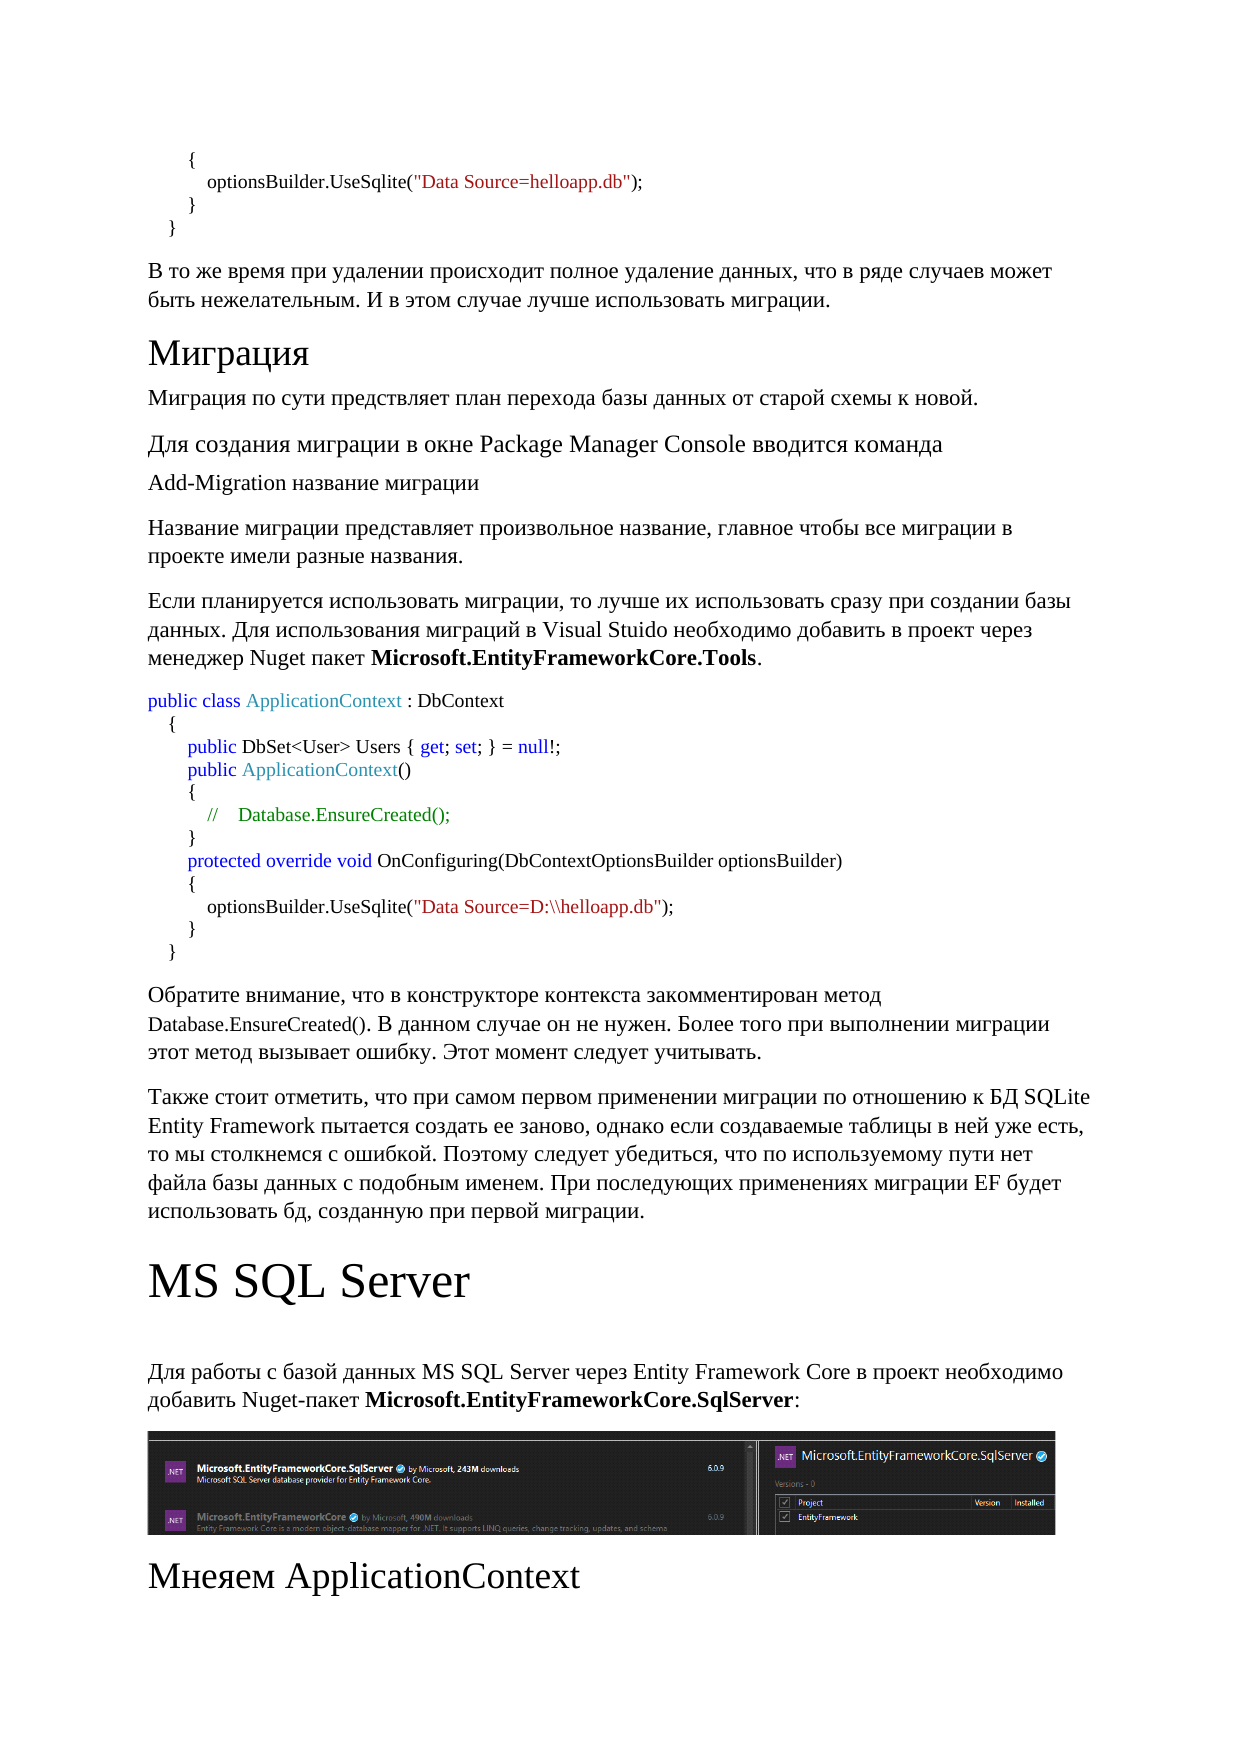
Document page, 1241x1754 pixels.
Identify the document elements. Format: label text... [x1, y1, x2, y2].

text { [148, 781, 1093, 803]
text } [148, 940, 1093, 963]
text Add-Migration название миграции [148, 469, 1093, 495]
text protected override void OnConfiguring(DbContextOptionsBuilder optionsBuilder) [148, 849, 1093, 872]
text Для создания миграции в окне Package Manager Console вводится команда [148, 429, 1093, 458]
text Обратите внимание, что в конструкторе контекста закомментирован метод Database.EnsureCreated(). В данном случае он не нужен. Более того при выполнении миграции этот метод вызывает ошибку. Этот момент следует учитывать. [148, 981, 1093, 1065]
text { [148, 712, 1093, 735]
text public ApplicationContext() [148, 758, 1093, 781]
text Миграция по сути предствляет план перехода базы данных от старой схемы к новой. [148, 384, 1093, 411]
text // Database.EnsureCreated(); [148, 803, 1093, 826]
text Если планируется использовать миграции, то лучше их использовать сразу при создании базы данных. Для использования миграций в Visual Stuido необходимо добавить в проект через менеджер Nuget пакет Microsoft.EntityFrameworkCore.Tools. [148, 587, 1093, 671]
text } [148, 917, 1093, 940]
text optionsBuilder.UseSqlite("Data Source=D:\\helloapp.db"); [148, 894, 1093, 917]
text В то же время при удалении происходит полное удаление данных, что в ряде случаев может быть нежелательным. И в этом случае лучше использовать миграции. [148, 257, 1093, 312]
picture [147, 1431, 1056, 1535]
text { [148, 872, 1093, 894]
text public class ApplicationContext : DbContext [148, 689, 1093, 712]
text } [148, 826, 1093, 849]
text } [148, 193, 1093, 216]
text { [148, 148, 1093, 170]
text Для работы с базой данных MS SQL Server через Entity Framework Core в проект необходимо добавить Nuget-пакет Microsoft.EntityFrameworkCore.SqlServer: [148, 1358, 1093, 1413]
text Мнеяем ApplicationContext [148, 1553, 1093, 1596]
text optionsBuilder.UseSqlite("Data Source=helloapp.db"); [148, 170, 1093, 193]
text Также стоит отметить, что при самом первом применении миграции по отношению к БД SQLite Entity Framework пытается создать ее заново, однако если создаваемые таблицы в ней уже есть, то мы столкнемся с ошибкой. Поэтому следует убедиться, что по используемому пути нет файла базы данных с подобным именем. При последующих применениях миграции EF будет использовать бд, созданную при первой миграции. [148, 1083, 1093, 1223]
text } [148, 216, 1093, 239]
text public DbSet<User> Users { get; set; } = null!; [148, 735, 1093, 758]
text Миграция [148, 331, 1093, 374]
text MS SQL Server [148, 1251, 1093, 1308]
text Название миграции представляет произвольное название, главное чтобы все миграции в проекте имели разные названия. [148, 514, 1093, 568]
